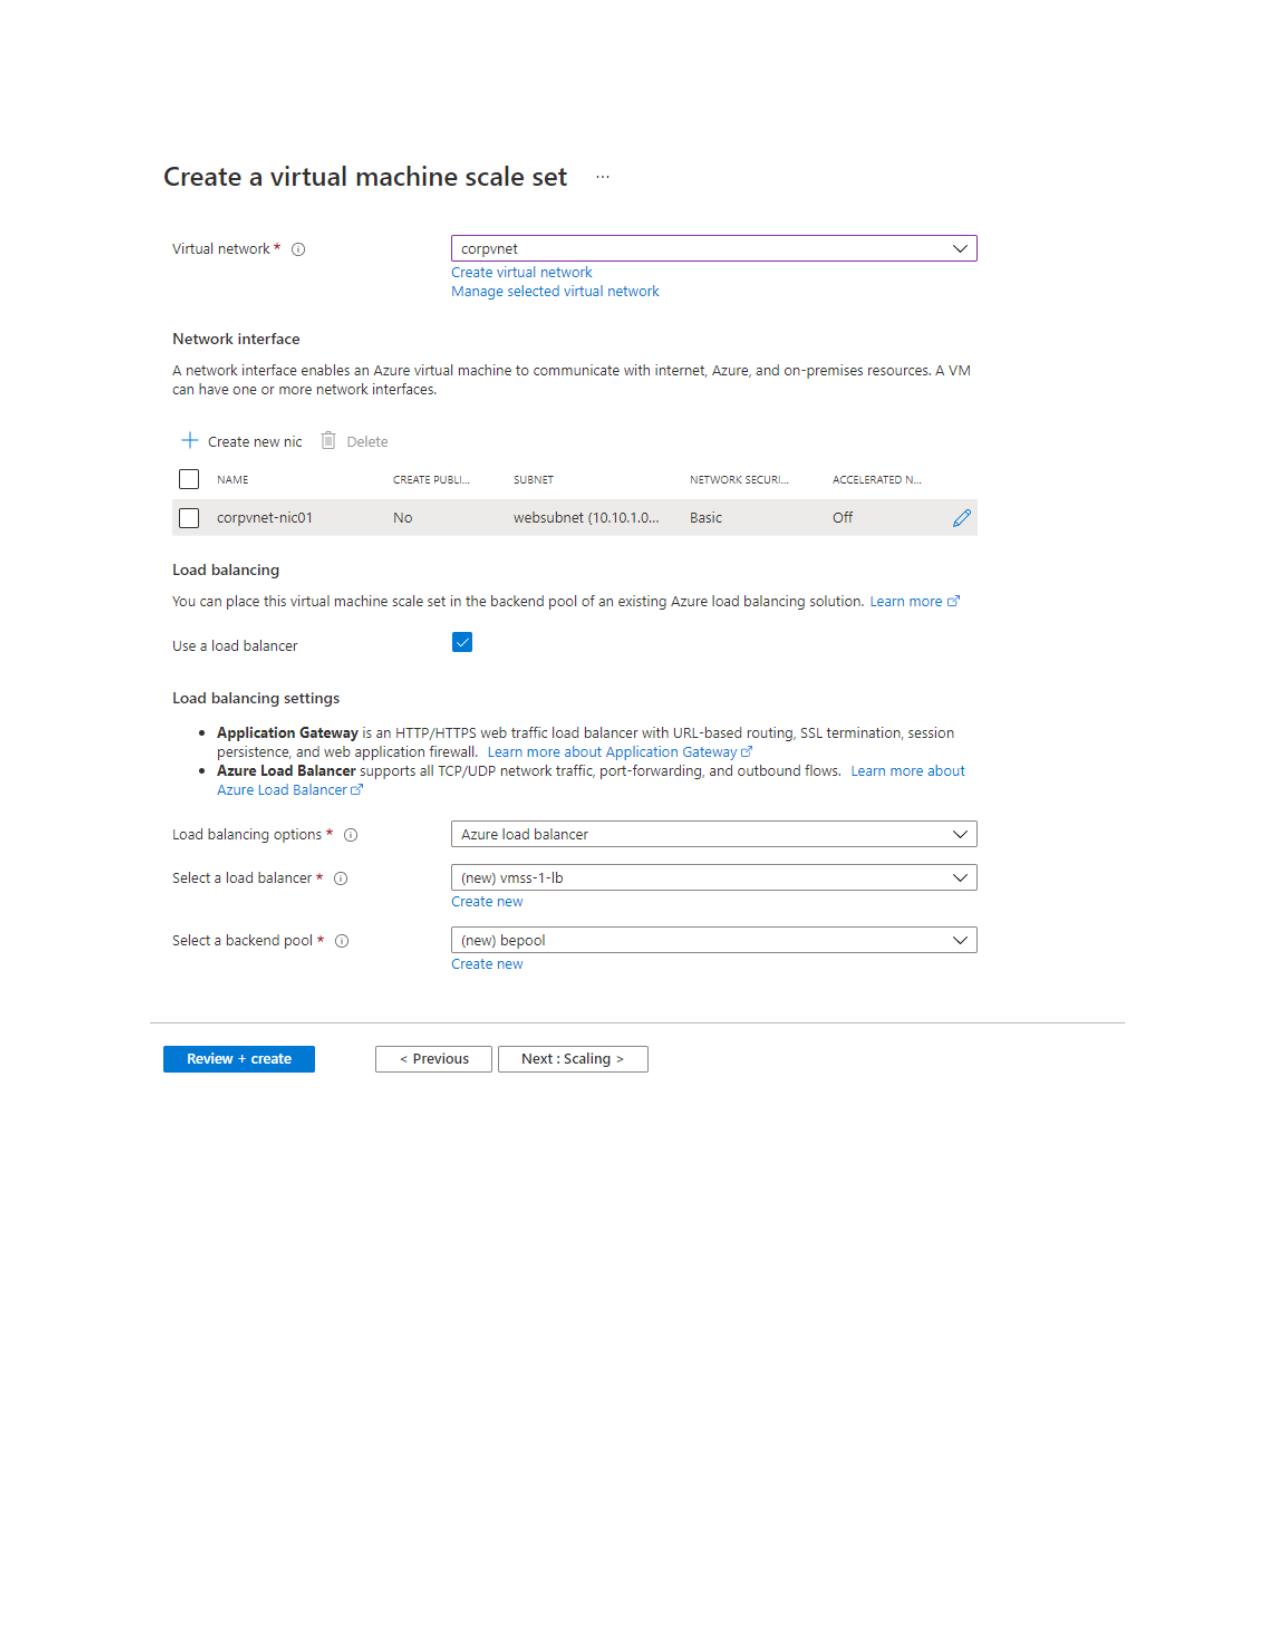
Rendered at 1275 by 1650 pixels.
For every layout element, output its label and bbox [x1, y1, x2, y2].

picture [150, 150, 1125, 1086]
